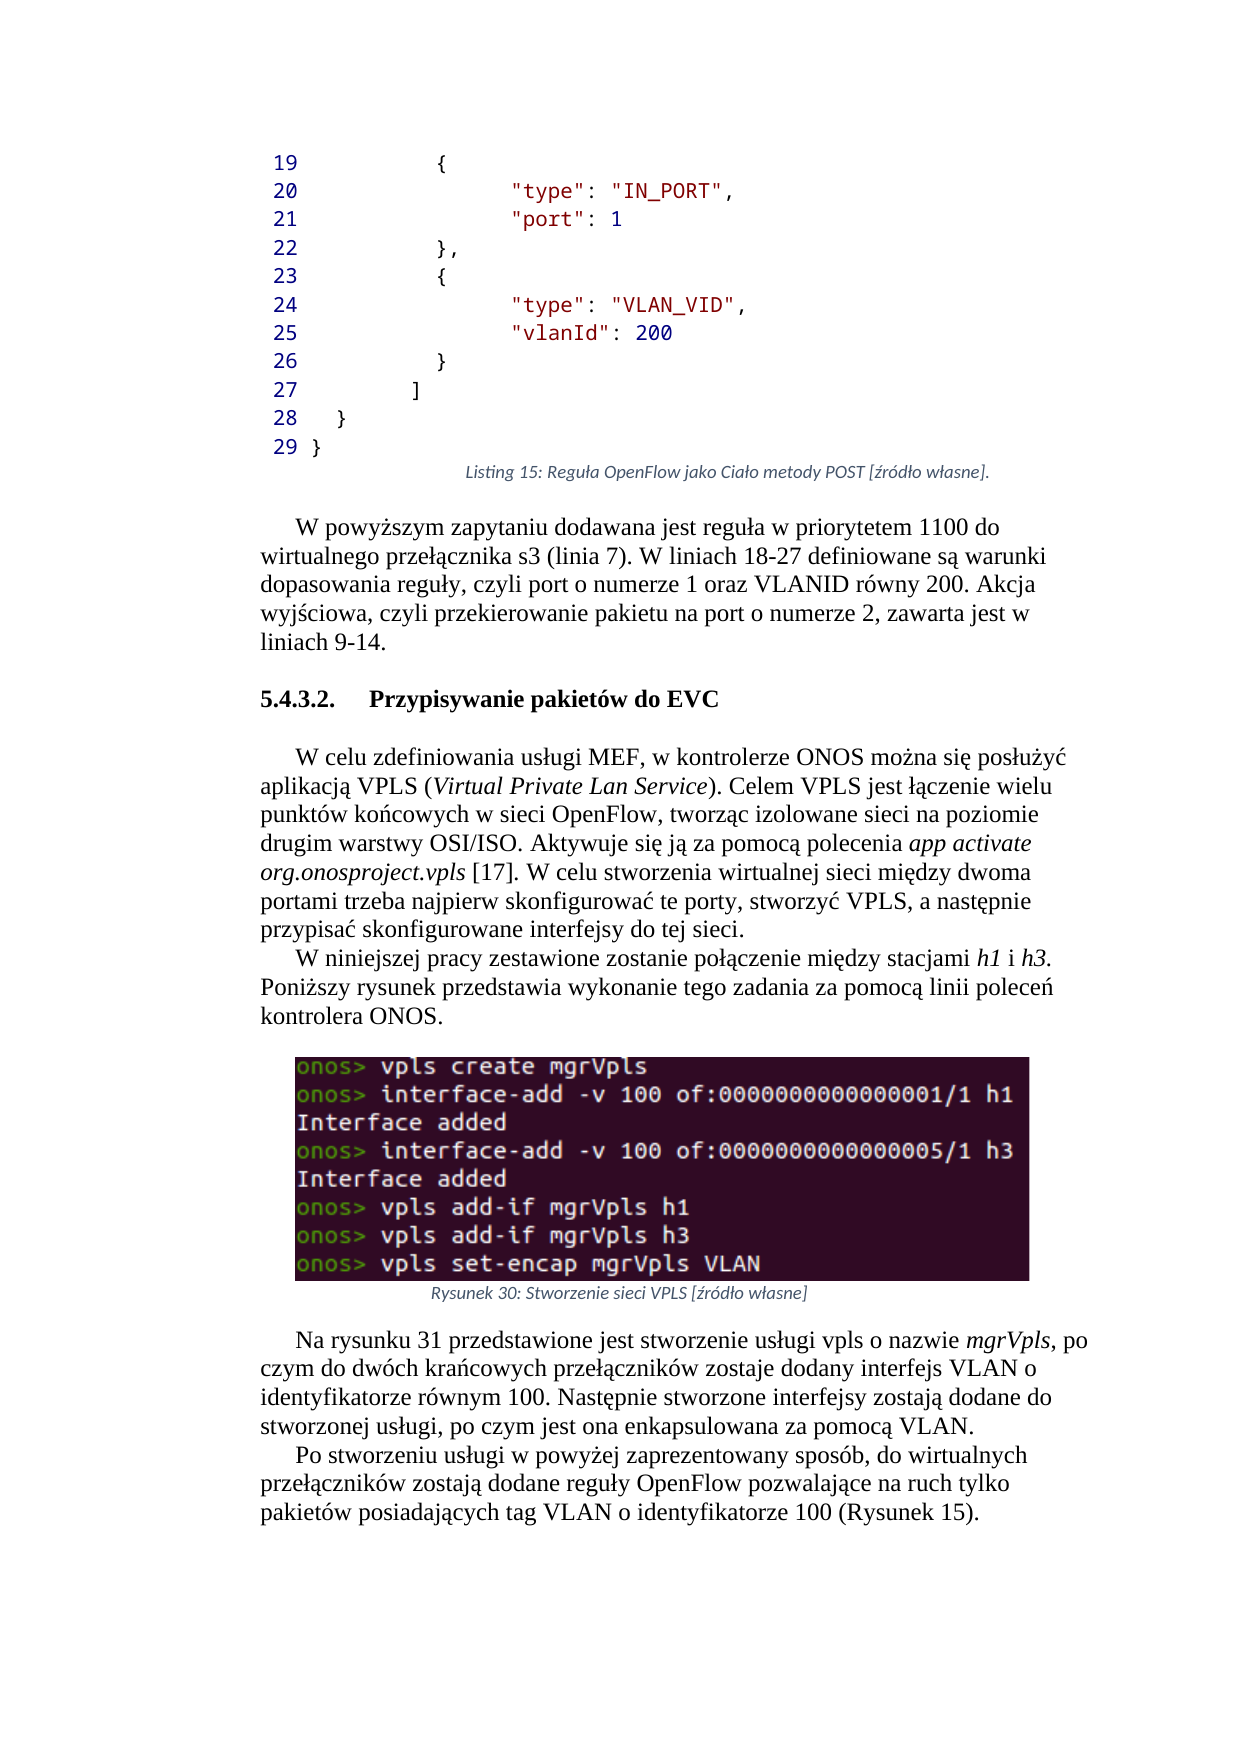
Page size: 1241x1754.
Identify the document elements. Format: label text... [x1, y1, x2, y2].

text 26 } [260, 347, 1093, 375]
text W niniejszej pracy zestawione zostanie połączenie między stacjami h1 i h3. Poniższy rysunek przedstawia wykonanie tego zadania za pomocą linii poleceń kontrolera ONOS. [260, 943, 1093, 1058]
text Na rysunku 31 przedstawione jest stworzenie usługi vpls o nazwie mgrVpls, po czym do dwóch krańcowych przełączników zostaje dodany interfejs VLAN o identyfikatorze równym 100. Następnie stworzone interfejsy zostają dodane do stworzonej usługi, po czym jest ona enkapsulowana za pomocą VLAN. [260, 1325, 1093, 1440]
text 20 "type": "IN_PORT", [260, 176, 1093, 204]
text 19 { [260, 148, 1093, 176]
text 27 ] [260, 375, 1093, 403]
text Listing 15: Reguła OpenFlow jako Ciało metody POST [źródło własne]. [328, 460, 1093, 483]
text 24 "type": "VLAN_VID", [260, 290, 1093, 318]
text 22 }, [260, 233, 1093, 261]
text W powyższym zapytaniu dodawana jest reguła w priorytetem 1100 do wirtualnego przełącznika s3 (linia 7). W liniach 18-27 definiowane są warunki dopasowania reguły, czyli port o numerze 1 oraz VLANID równy 200. Akcja wyjściowa, czyli przekierowanie pakietu na port o numerze 2, zawarta jest w liniach 9-14. [260, 512, 1093, 656]
text 25 "vlanId": 200 [260, 318, 1093, 347]
list Przypisywanie pakietów do EVC [260, 684, 1093, 713]
text W celu zdefiniowania usługi MEF, w kontrolerze ONOS można się posłużyć aplikacją VPLS (Virtual Private Lan Service). Celem VPLS jest łączenie wielu punktów końcowych w sieci OpenFlow, tworząc izolowane sieci na poziomie drugim warstwy OSI/ISO. Aktywuje się ją za pomocą polecenia app activate org.onosproject.vpls [17]. W celu stworzenia wirtualnej sieci między dwoma portami trzeba najpierw skonfigurować te porty, stworzyć VPLS, a następnie przypisać skonfigurowane interfejsy do tej sieci. [260, 742, 1093, 943]
text Po stworzeniu usługi w powyżej zaprezentowany sposób, do wirtualnych przełączników zostają dodane reguły OpenFlow pozwalające na ruch tylko pakietów posiadających tag VLAN o identyfikatorze 100 (Rysunek 15). [260, 1440, 1093, 1526]
text 23 { [260, 261, 1093, 290]
picture [295, 1057, 1030, 1281]
text 28 } [260, 403, 1093, 432]
text 21 "port": 1 [260, 204, 1093, 233]
text 29 } [260, 432, 1093, 460]
